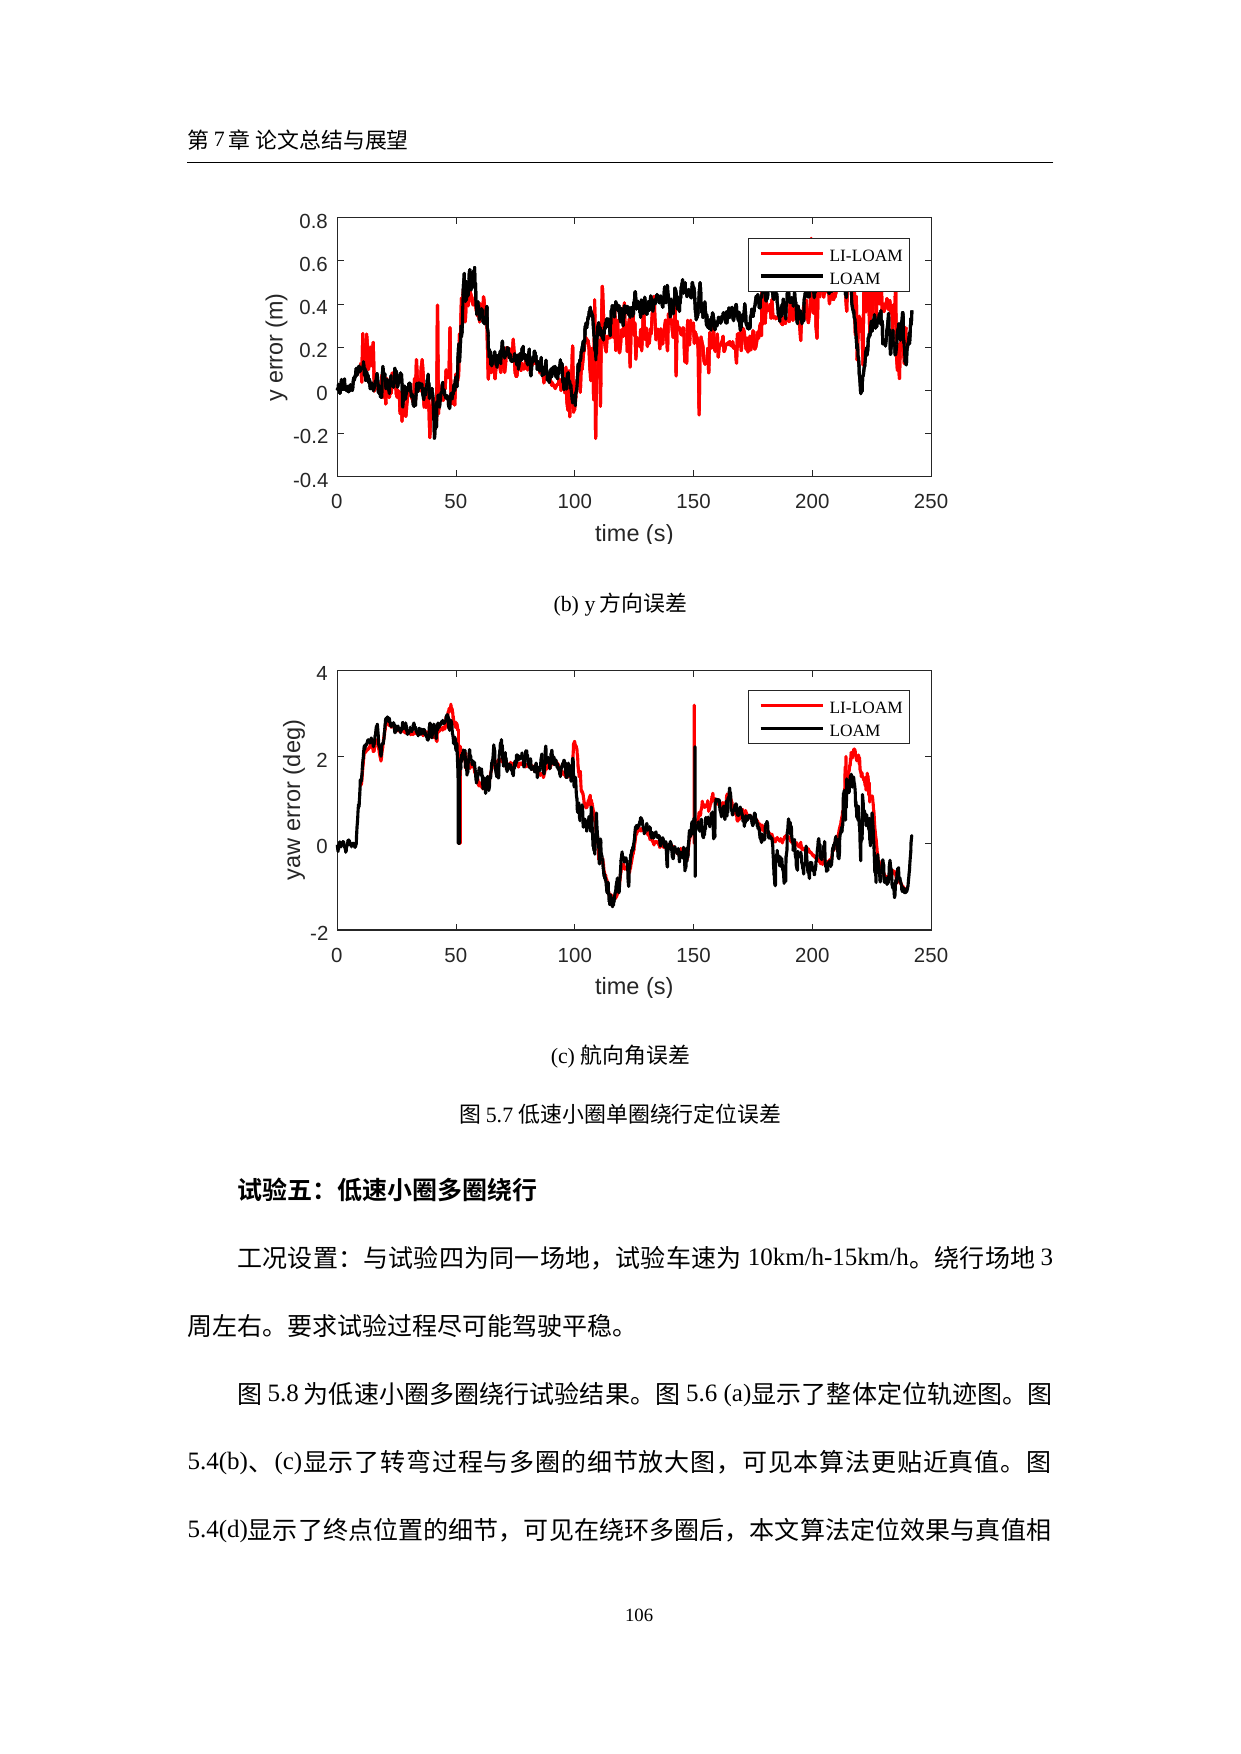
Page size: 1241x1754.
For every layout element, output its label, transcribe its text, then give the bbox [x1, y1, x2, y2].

text (c) 航向角误差 [187, 1037, 1053, 1071]
text 试验五：低速小圈多圈绕行 [187, 1155, 1053, 1223]
text 工况设置：与试验四为同一场地，试验车速为10km/h-15km/h。绕行场地3周左右。要求试验过程尽可能驾驶平稳。 [187, 1223, 1053, 1358]
text (b) y方向误差 [187, 584, 1053, 618]
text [187, 1358, 1053, 1562]
text 图5.7 低速小圈单圈绕行定位误差 [187, 1096, 1053, 1130]
